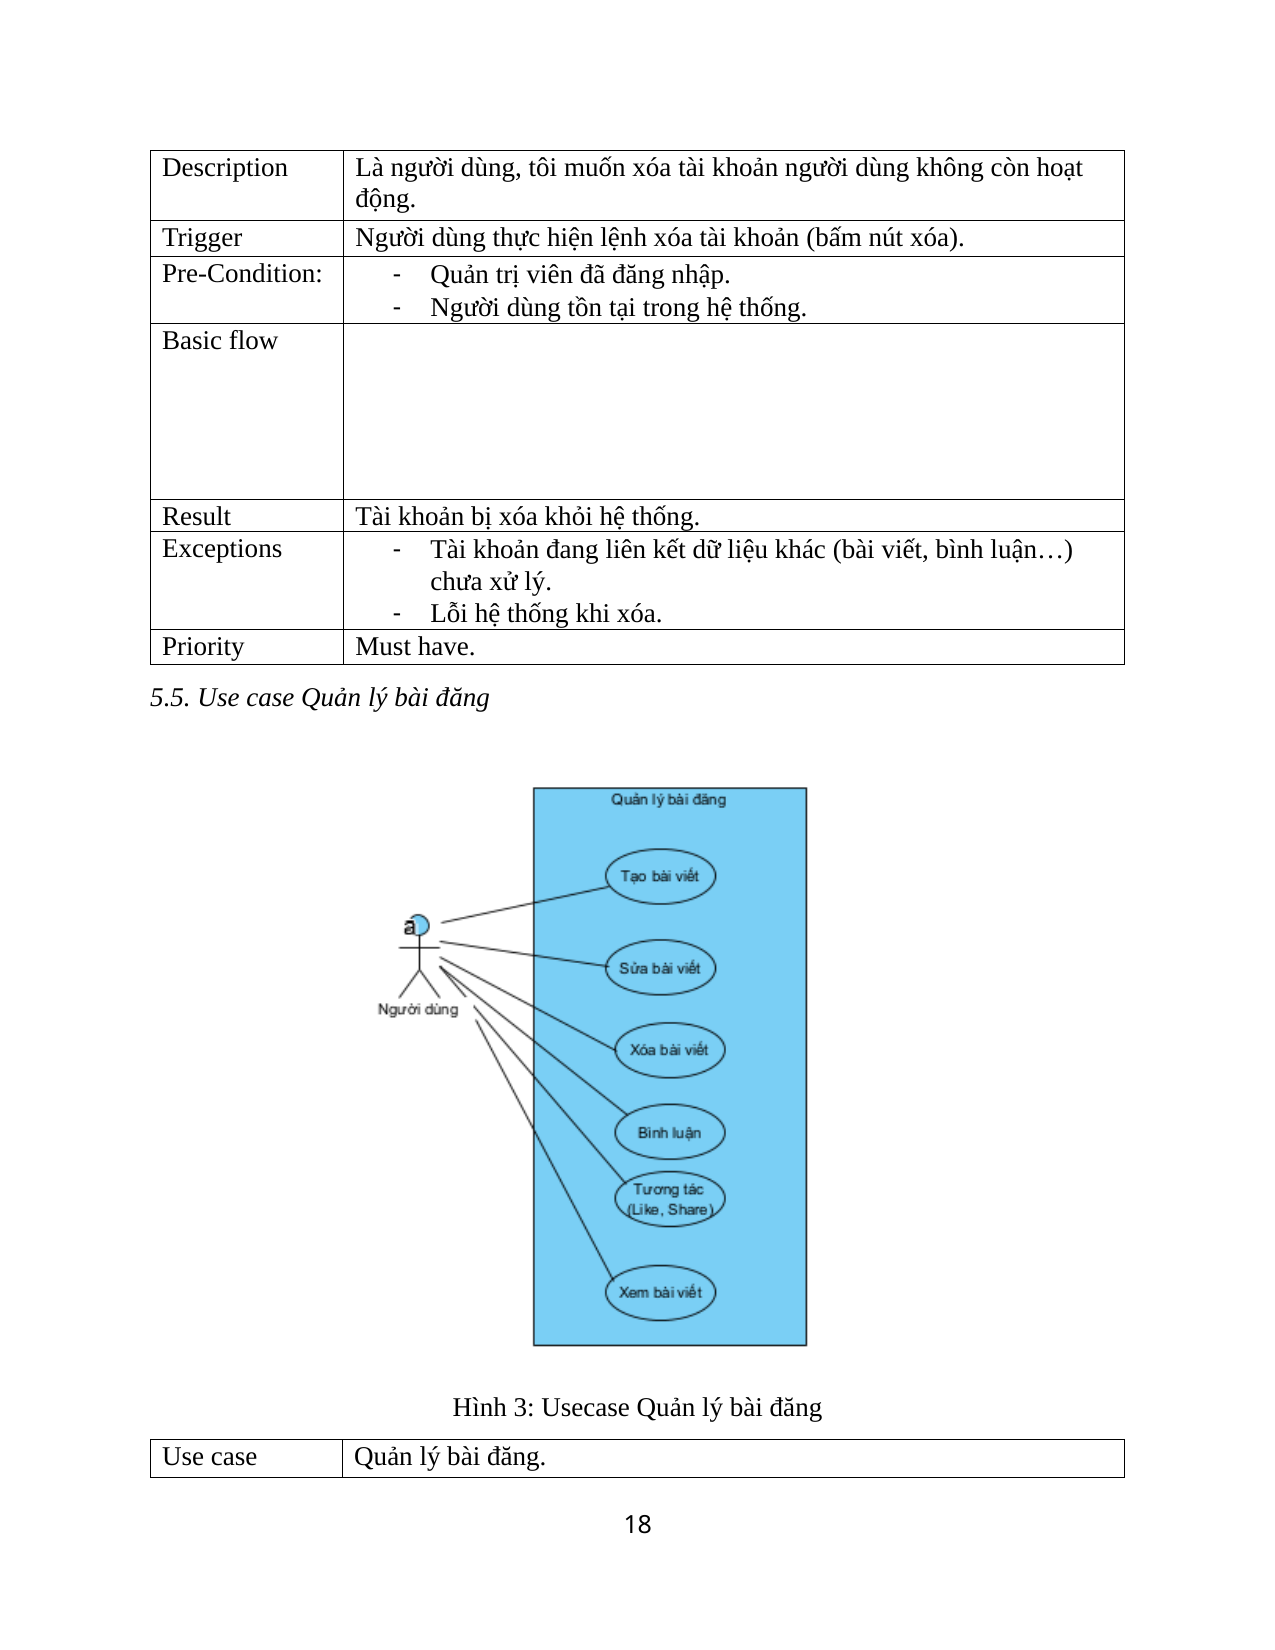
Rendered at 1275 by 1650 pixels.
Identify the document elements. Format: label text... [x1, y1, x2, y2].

picture [336, 725, 939, 1370]
table_cell Pre-Condition: [151, 257, 343, 323]
table_header Use case [151, 1440, 342, 1477]
table_cell Tài khoản bị xóa khỏi hệ thống. [344, 500, 1124, 531]
table_cell Result [151, 500, 343, 531]
table_cell Priority [151, 630, 343, 663]
table_cell Basic flow [151, 324, 343, 499]
table_cell Must have. [344, 630, 1124, 663]
subtitle 5.5. Use case Quản lý bài đăng [150, 681, 1125, 712]
table_header Quản lý bài đăng. [343, 1440, 1124, 1477]
table_cell Người dùng thực hiện lệnh xóa tài khoản (bấm nút xóa). [344, 221, 1124, 256]
text Hình 3: Usecase Quản lý bài đăng [150, 1391, 1125, 1422]
table_cell Description [151, 151, 343, 220]
table_cell Exceptions [151, 532, 343, 629]
table_cell Quản trị viên đã đăng nhập. Người dùng tồn tại trong hệ thống. [344, 257, 1124, 323]
table_cell Tài khoản đang liên kết dữ liệu khác (bài viết, bình luận…) chưa xử lý. Lỗi hệ thống khi xóa. [344, 532, 1124, 629]
table_cell [344, 324, 1124, 499]
table_cell Là người dùng, tôi muốn xóa tài khoản người dùng không còn hoạt động. [344, 151, 1124, 220]
table_cell Trigger [151, 221, 343, 256]
